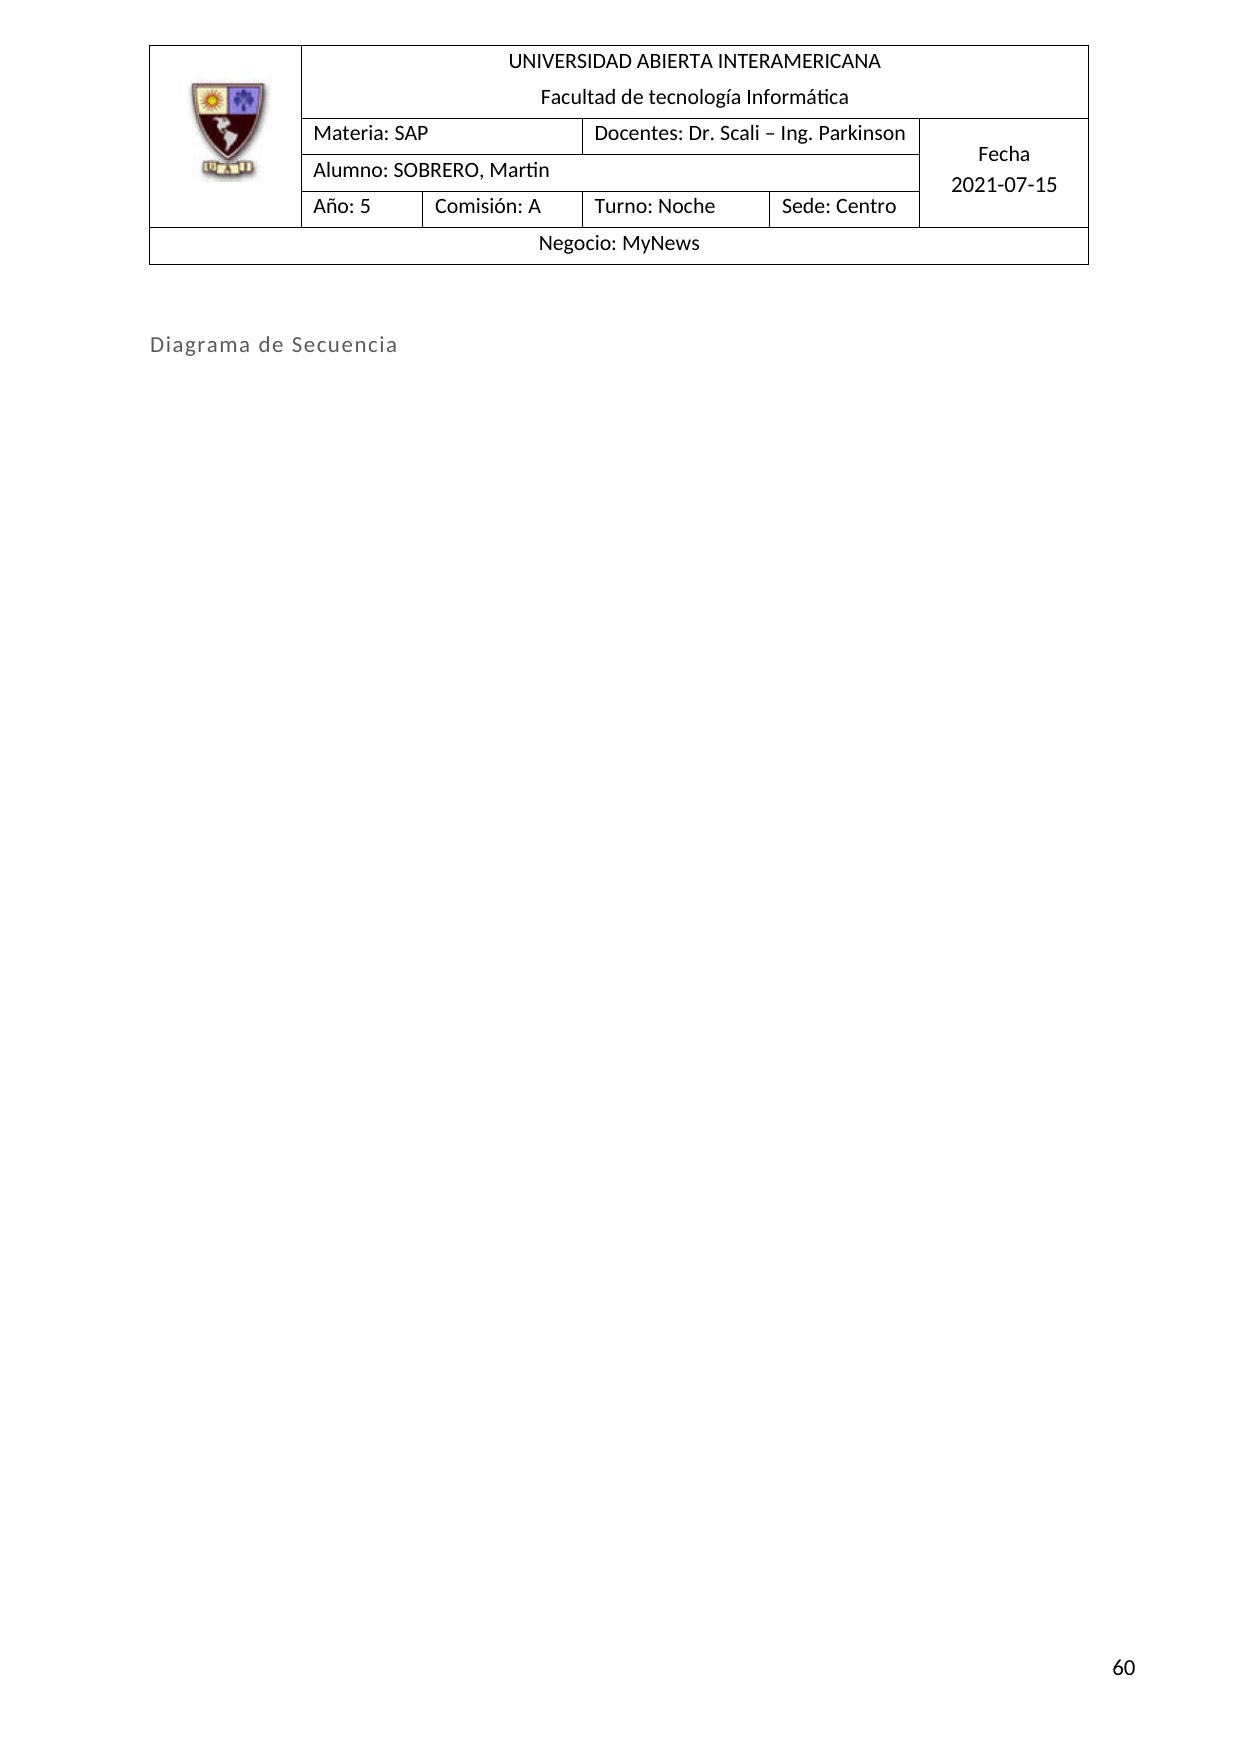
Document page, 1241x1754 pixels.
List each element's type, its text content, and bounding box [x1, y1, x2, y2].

picture [177, 74, 278, 187]
subtitle Diagrama de Secuencia [150, 330, 1135, 358]
